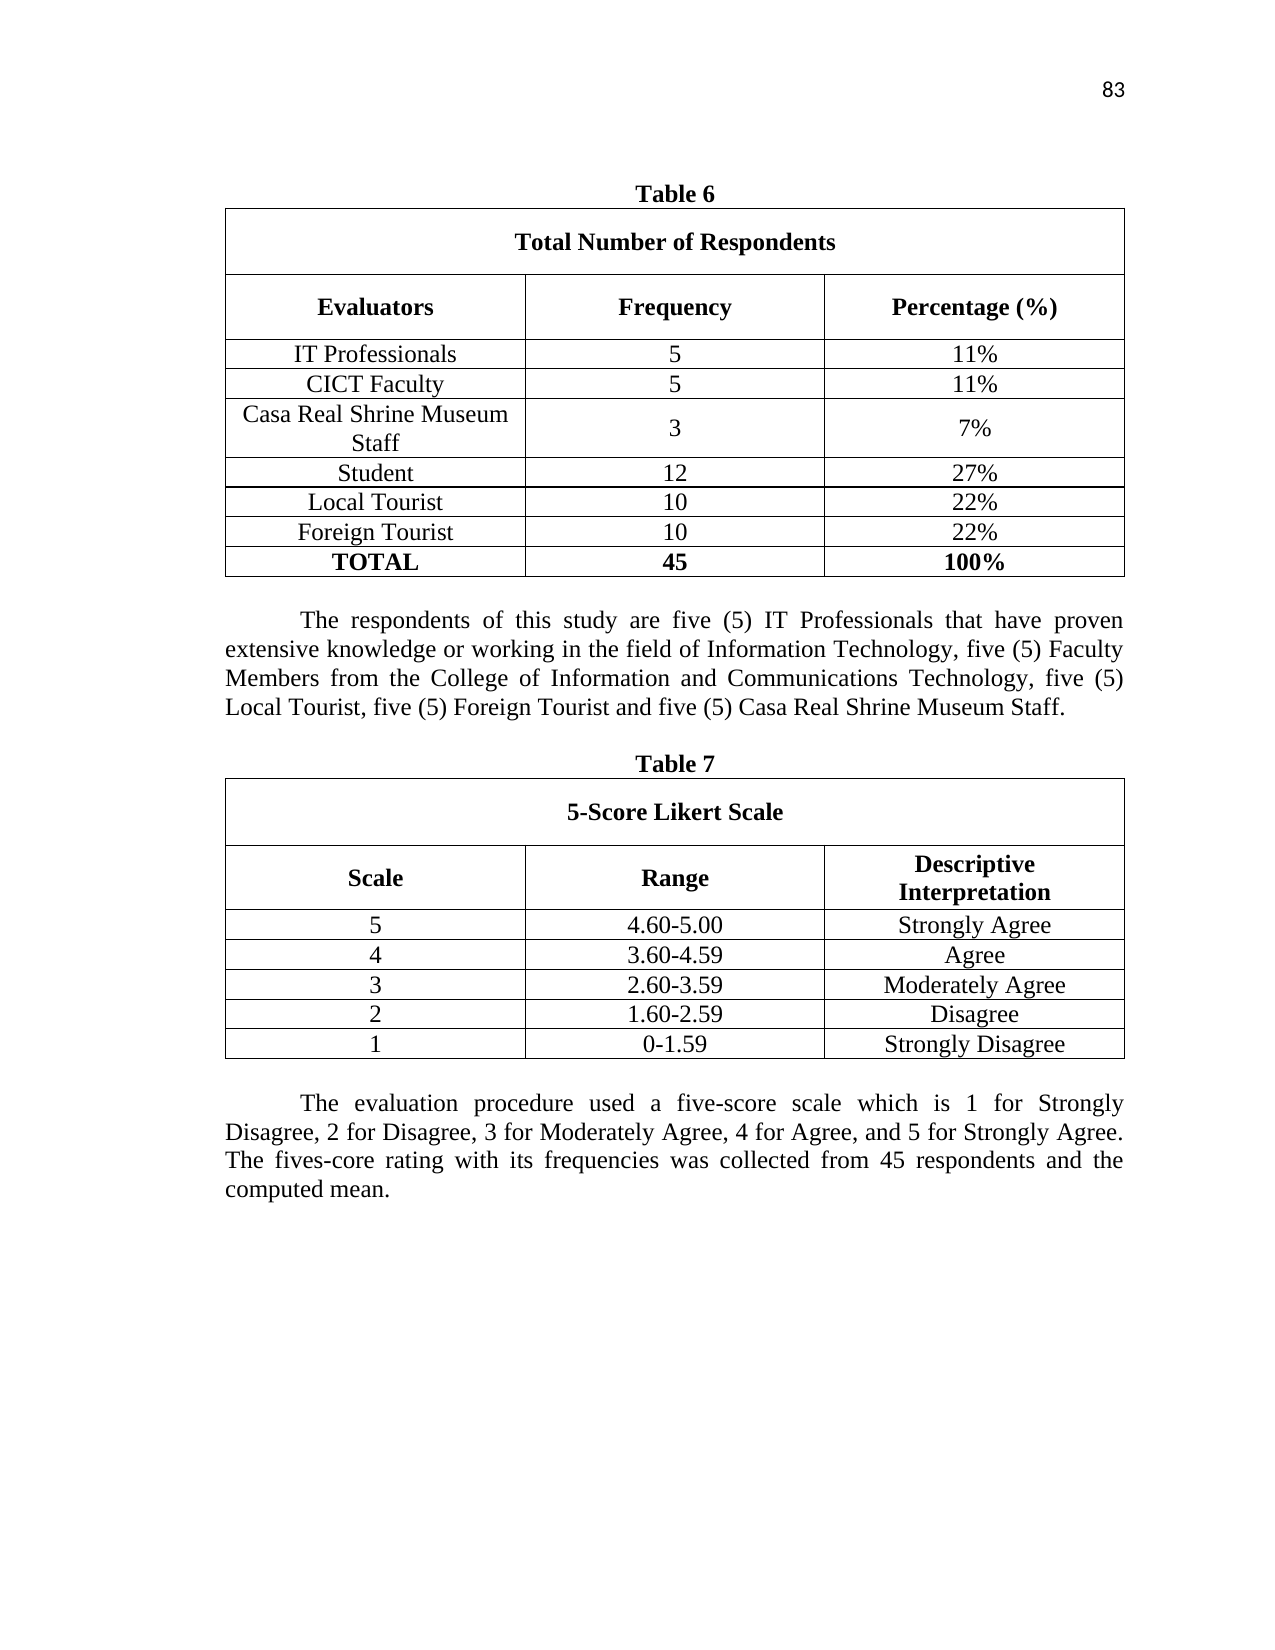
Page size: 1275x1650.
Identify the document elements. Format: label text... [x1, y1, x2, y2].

table_cell 100% [825, 547, 1124, 576]
table_cell Range [526, 846, 824, 909]
table_cell Strongly Disagree [825, 1029, 1124, 1058]
text Table 7 [225, 749, 1125, 778]
table_cell CICT Faculty [226, 369, 525, 398]
table_cell Scale [226, 846, 525, 909]
table_cell Percentage (%) [825, 275, 1124, 338]
table_cell 11% [825, 369, 1124, 398]
table_cell 3 [526, 399, 824, 457]
table_cell 0-1.59 [526, 1029, 824, 1058]
table_cell 22% [825, 517, 1124, 546]
table_cell 27% [825, 458, 1124, 486]
table_cell 5 [526, 340, 824, 368]
table_cell 1 [226, 1029, 525, 1058]
table_cell Moderately Agree [825, 970, 1124, 998]
table_cell 12 [526, 458, 824, 486]
table_header 5-Score Likert Scale [226, 779, 1124, 844]
table_cell 3 [226, 970, 525, 998]
table_cell 4.60-5.00 [526, 910, 824, 939]
table_cell 2.60-3.59 [526, 970, 824, 998]
table_cell 4 [226, 940, 525, 969]
table_cell 22% [825, 488, 1124, 516]
table_cell Agree [825, 940, 1124, 969]
table_cell 10 [526, 488, 824, 516]
table_cell Disagree [825, 1000, 1124, 1028]
text Table 6 [225, 179, 1125, 207]
table_cell Frequency [526, 275, 824, 338]
table_cell IT Professionals [226, 340, 525, 368]
table_cell 5 [526, 369, 824, 398]
table_cell Descriptive Interpretation [825, 846, 1124, 909]
table_header Total Number of Respondents [226, 209, 1124, 274]
table_cell 10 [526, 517, 824, 546]
table_cell 5 [226, 910, 525, 939]
table_cell 45 [526, 547, 824, 576]
table_cell 11% [825, 340, 1124, 368]
table_cell TOTAL [226, 547, 525, 576]
table_cell 1.60-2.59 [526, 1000, 824, 1028]
table_cell 7% [825, 399, 1124, 457]
table_cell 3.60-4.59 [526, 940, 824, 969]
table_cell 2 [226, 1000, 525, 1028]
table_cell Student [226, 458, 525, 486]
table_cell Foreign Tourist [226, 517, 525, 546]
text The respondents of this study are five (5) IT Professionals that have proven extensive knowledge or working in the field of Information Technology, five (5) Faculty Members from the College of Information and Communications Technology, five (5) Local Tourist, five (5) Foreign Tourist and five (5) Casa Real Shrine Museum Staff. [225, 606, 1125, 721]
table_cell Casa Real Shrine Museum Staff [226, 399, 525, 457]
table_cell Evaluators [226, 275, 525, 338]
text The evaluation procedure used a five-score scale which is 1 for Strongly Disagree, 2 for Disagree, 3 for Moderately Agree, 4 for Agree, and 5 for Strongly Agree. The fives-core rating with its frequencies was collected from 45 respondents and the computed mean. [225, 1088, 1125, 1203]
table_cell Local Tourist [226, 488, 525, 516]
table_cell Strongly Agree [825, 910, 1124, 939]
